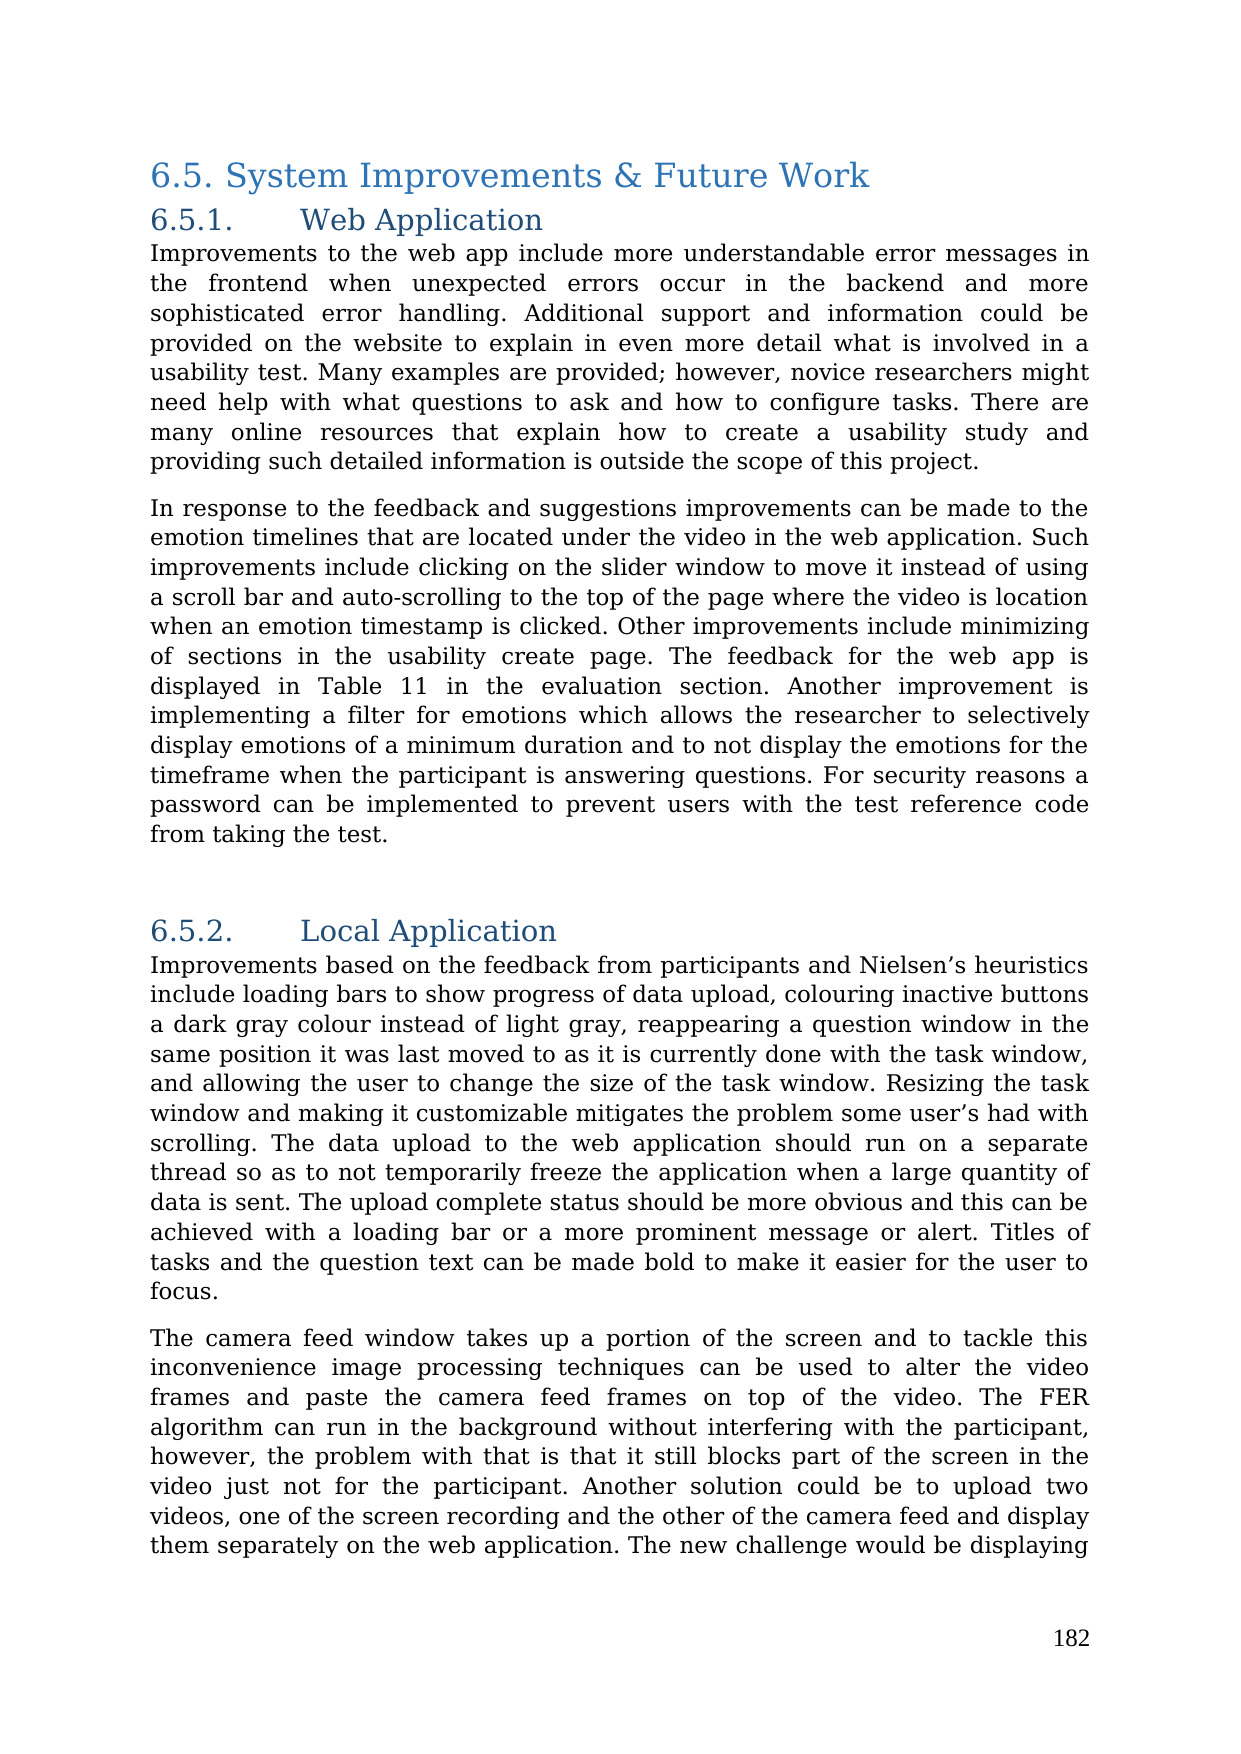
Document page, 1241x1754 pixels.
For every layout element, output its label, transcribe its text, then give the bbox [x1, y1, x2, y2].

text Improvements based on the feedback from participants and Nielsen’s heuristics include loading bars to show progress of data upload, colouring inactive buttons a dark gray colour instead of light gray, reappearing a question window in the same position it was last moved to as it is currently done with the task window, and allowing the user to change the size of the task window. Resizing the task window and making it customizable mitigates the problem some user’s had with scrolling. The data upload to the web application should run on a separate thread so as to not temporarily freeze the application when a large quantity of data is sent. The upload complete status should be more obvious and this can be achieved with a loading bar or a more prominent message or alert. Titles of tasks and the question text can be made bold to make it easier for the user to focus. [150, 950, 1090, 1304]
text Improvements to the web app include more understandable error messages in the frontend when unexpected errors occur in the backend and more sophisticated error handling. Additional support and information could be provided on the website to explain in even more detail what is involved in a usability test. Many examples are provided; however, novice researchers might need help with what questions to ask and how to configure tasks. There are many online resources that explain how to create a usability study and providing such detailed information is outside the scope of this project. [150, 239, 1090, 474]
text In response to the feedback and suggestions improvements can be made to the emotion timelines that are located under the video in the web application. Such improvements include clicking on the slider window to move it instead of using a scroll bar and auto-scrolling to the top of the page where the video is location when an emotion timestamp is clicked. Other improvements include minimizing of sections in the usability create page. The feedback for the web app is displayed in Table 11 in the evaluation section. Another improvement is implementing a filter for emotions which allows the researcher to selectively display emotions of a minimum duration and to not display the emotions for the timeframe when the participant is answering questions. For security reasons a password can be implemented to prevent users with the test reference code from taking the test. [150, 493, 1090, 847]
subtitle Local Application [150, 913, 1090, 948]
subtitle System Improvements & Future Work [150, 154, 1090, 194]
subtitle Web Application [150, 201, 1090, 236]
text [150, 1323, 1090, 1558]
